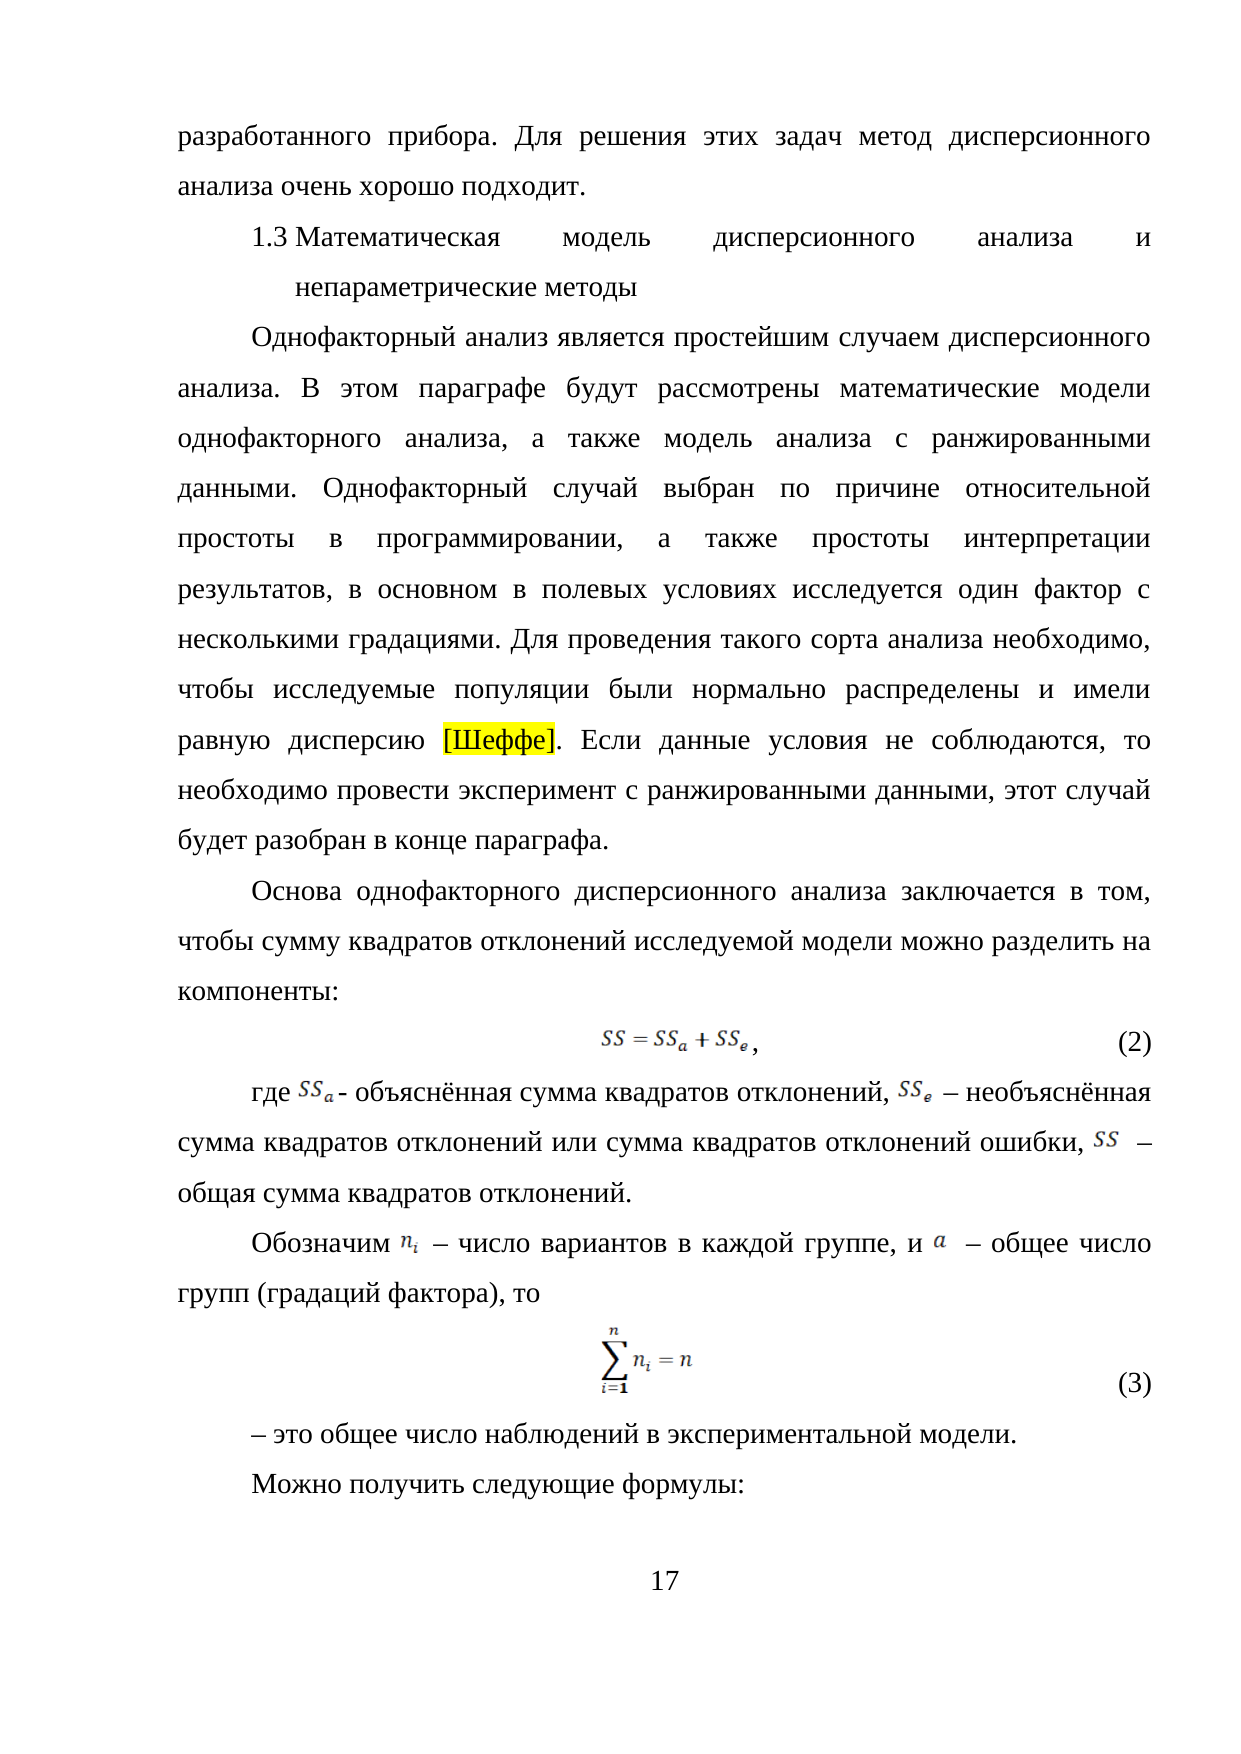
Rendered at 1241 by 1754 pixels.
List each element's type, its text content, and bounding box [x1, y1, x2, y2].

picture [601, 1325, 700, 1393]
picture [1093, 1125, 1129, 1152]
picture [898, 1077, 936, 1102]
text – это общее число наблюдений в экспериментальной модели. [177, 1416, 1152, 1449]
text Обозначим – число вариантов в каждой группе, и – общее число групп (градаций фактора), то [177, 1225, 1152, 1309]
picture [400, 1228, 423, 1253]
subtitle Математическая модель дисперсионного анализа и непараметрические методы [251, 219, 1152, 303]
text где - объяснённая сумма квадратов отклонений, – необъяснённая сумма квадратов отклонений или сумма квадратов отклонений ошибки, – общая сумма квадратов отклонений. [177, 1074, 1152, 1208]
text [177, 118, 1152, 202]
picture [601, 1024, 752, 1051]
text , (2) [177, 1024, 1152, 1057]
text Основа однофакторного дисперсионного анализа заключается в том, чтобы сумму квадратов отклонений исследуемой модели можно разделить на компоненты: [177, 873, 1152, 1007]
text Однофакторный анализ является простейшим случаем дисперсионного анализа. В этом параграфе будут рассмотрены математические модели однофакторного анализа, а также модель анализа с ранжированными данными. Однофакторный случай выбран по причине относительной простоты в программировании, а также простоты интерпретации результатов, в основном в полевых условиях исследуется один фактор с несколькими градациями. Для проведения такого сорта анализа необходимо, чтобы исследуемые популяции были нормально распределены и имели равную дисперсию [Шеффе]. Если данные условия не соблюдаются, то необходимо провести эксперимент с ранжированными данными, этот случай будет разобран в конце параграфа. [177, 319, 1152, 856]
text (3) [177, 1326, 1152, 1399]
picture [933, 1225, 956, 1253]
text Можно получить следующие формулы: [177, 1466, 1152, 1500]
picture [298, 1077, 338, 1102]
